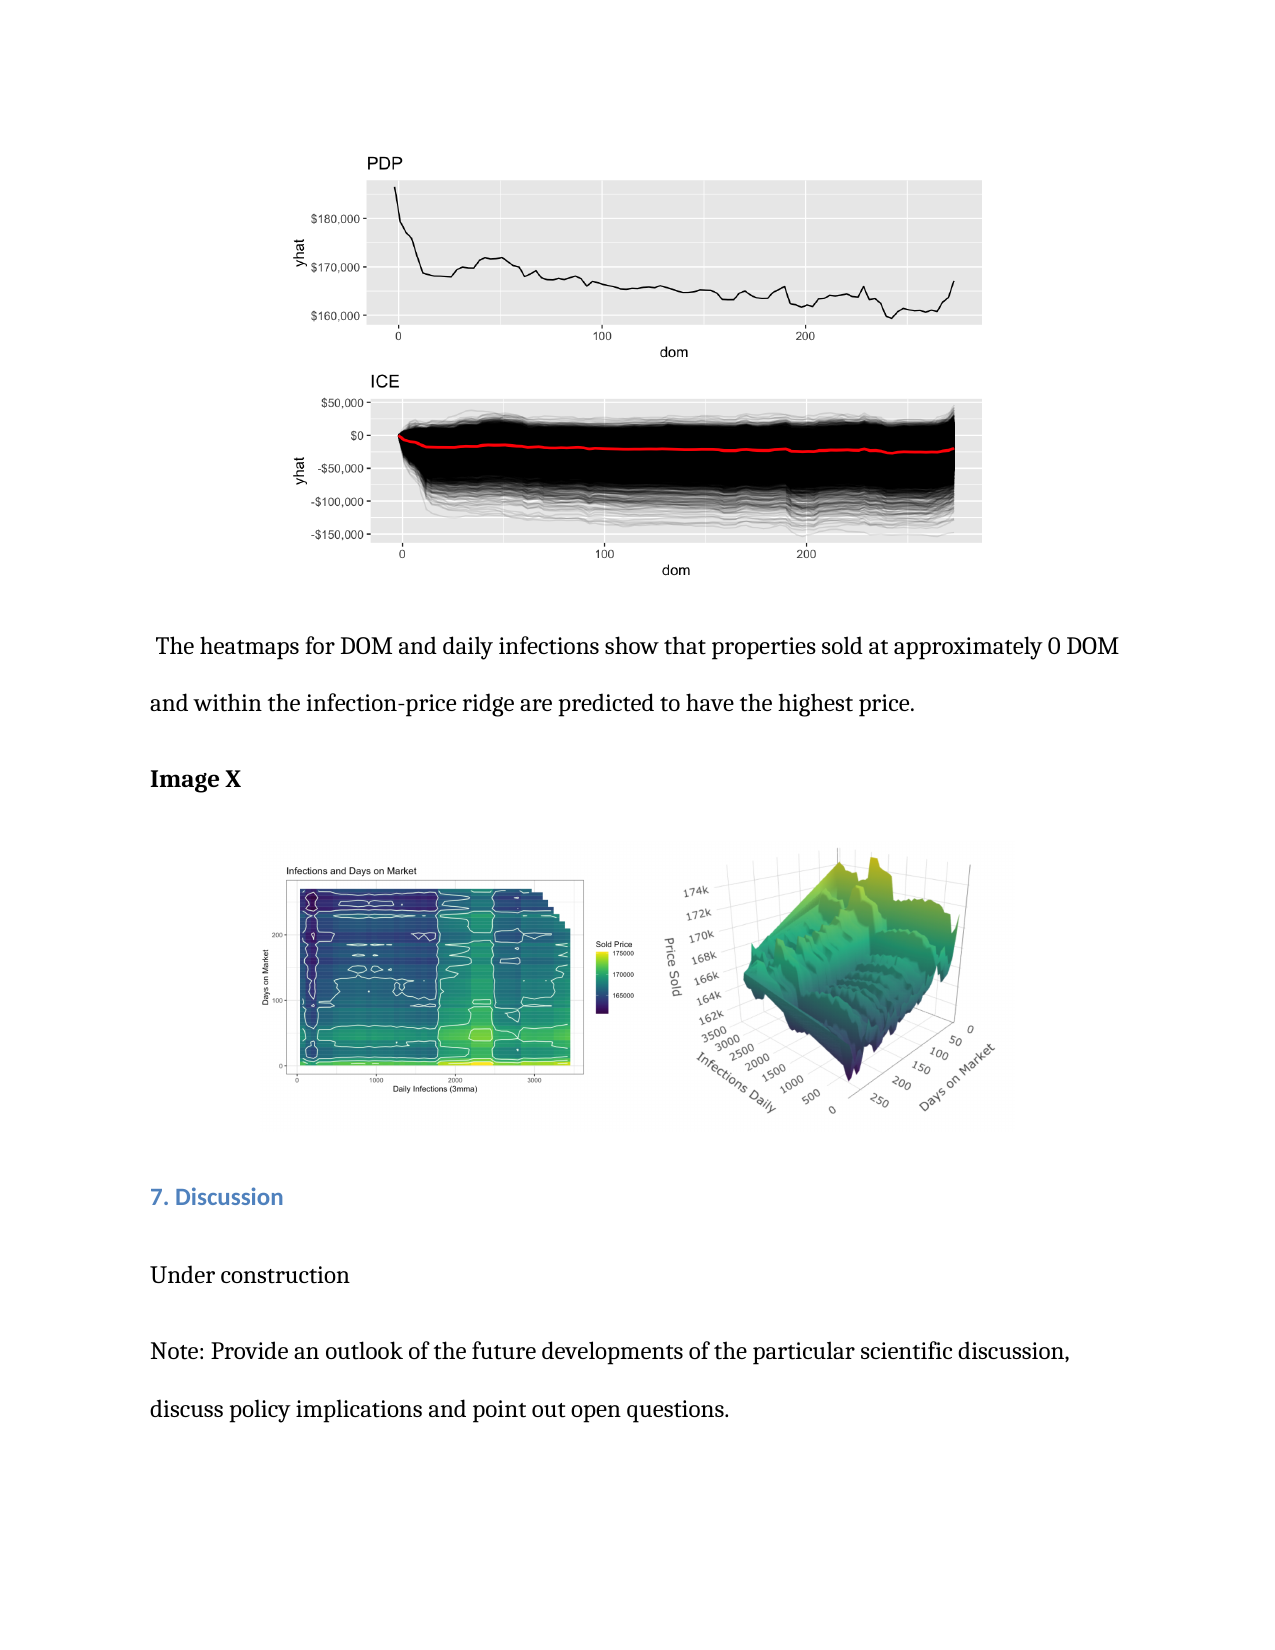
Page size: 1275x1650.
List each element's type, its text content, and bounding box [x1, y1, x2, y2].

text Under construction [150, 1261, 1125, 1290]
text Image X [150, 765, 1125, 794]
subtitle 7. Discussion [150, 1181, 1125, 1212]
text The heatmaps for DOM and daily infections show that properties sold at approximately 0 DOM and within the infection-price ridge are predicted to have the highest price. [150, 632, 1125, 718]
text Note: Provide an outlook of the future developments of the particular scientific discussion, discuss policy implications and point out open questions. [150, 1337, 1125, 1423]
picture [286, 150, 989, 585]
picture [259, 841, 1016, 1132]
